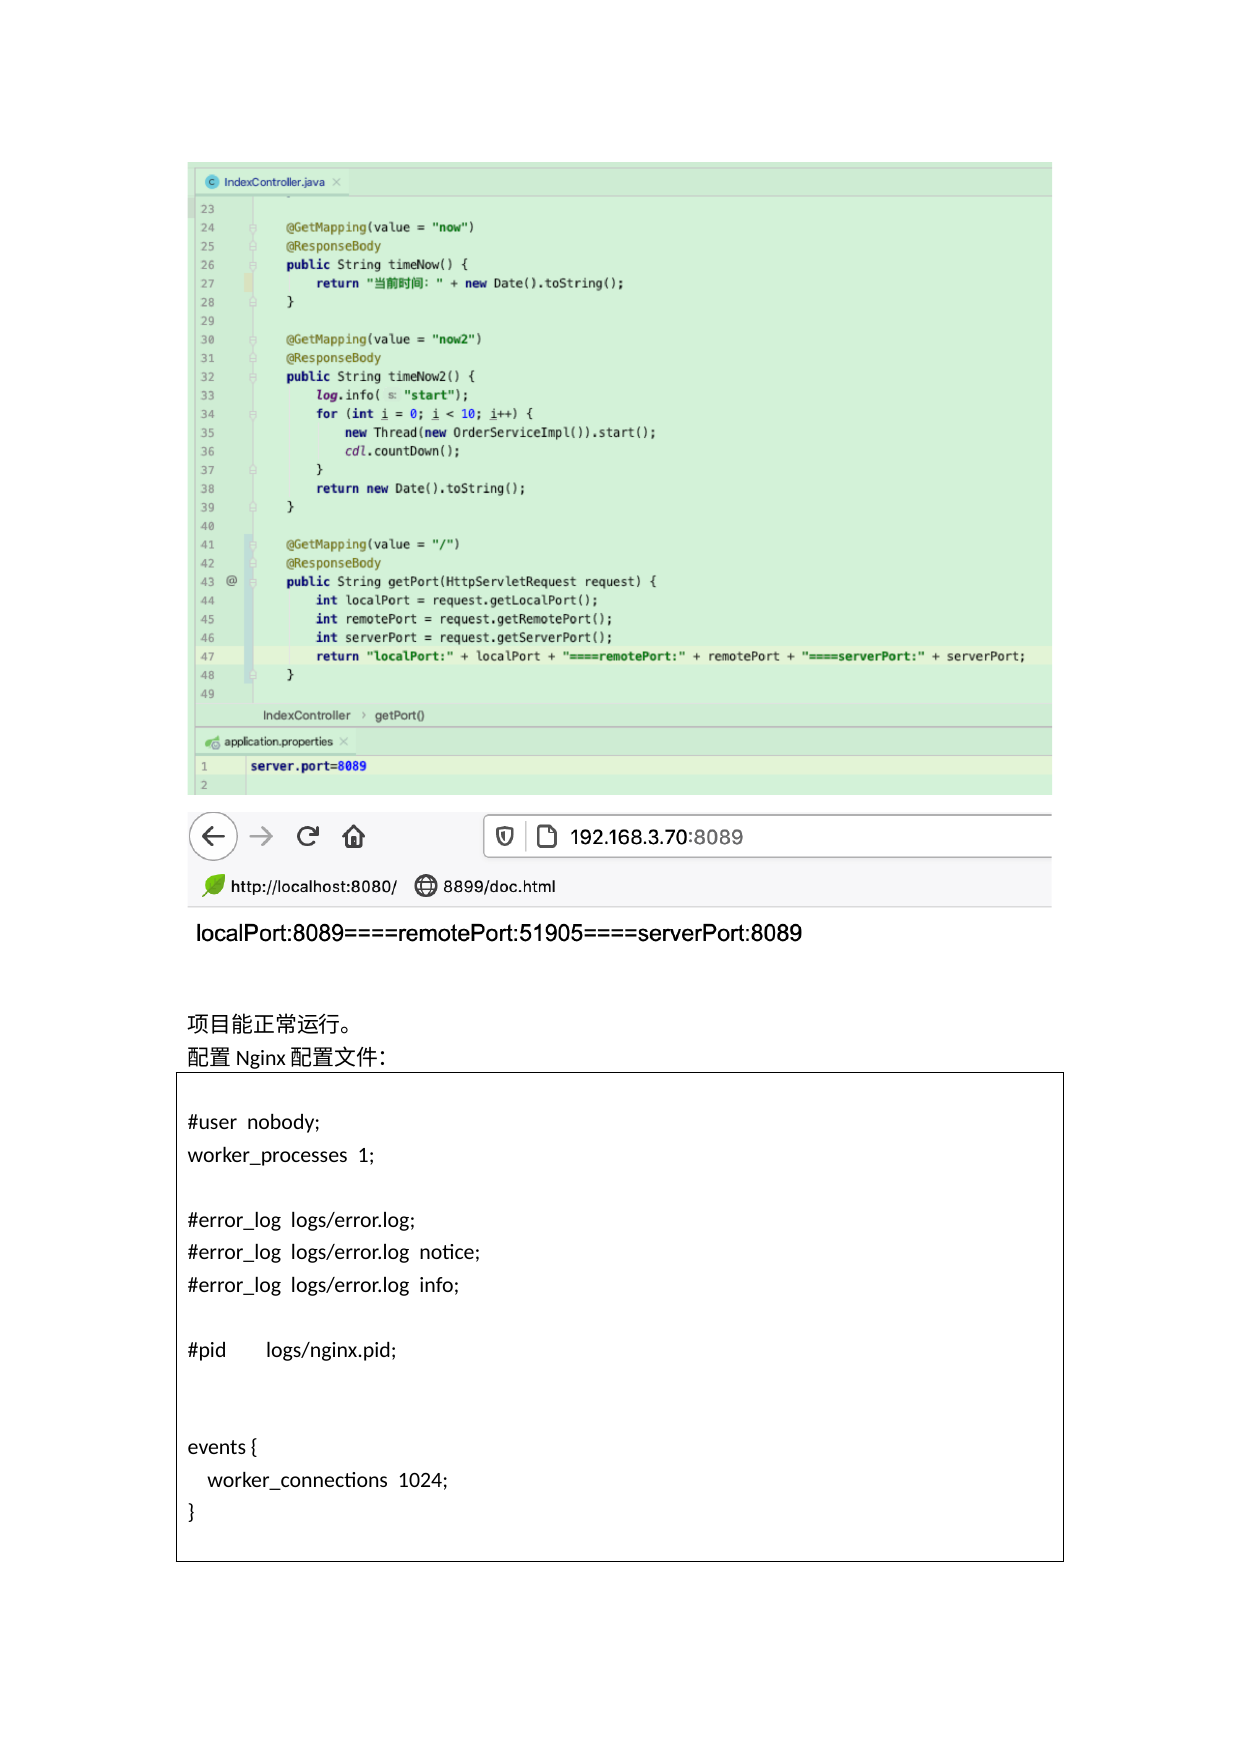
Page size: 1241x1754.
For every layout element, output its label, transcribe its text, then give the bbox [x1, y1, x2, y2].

picture [187, 162, 1053, 795]
text 项目能正常运行。 [187, 1007, 1053, 1039]
text 配置Nginx配置文件： [187, 1039, 1053, 1072]
picture [187, 812, 1052, 980]
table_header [177, 1073, 1063, 1561]
